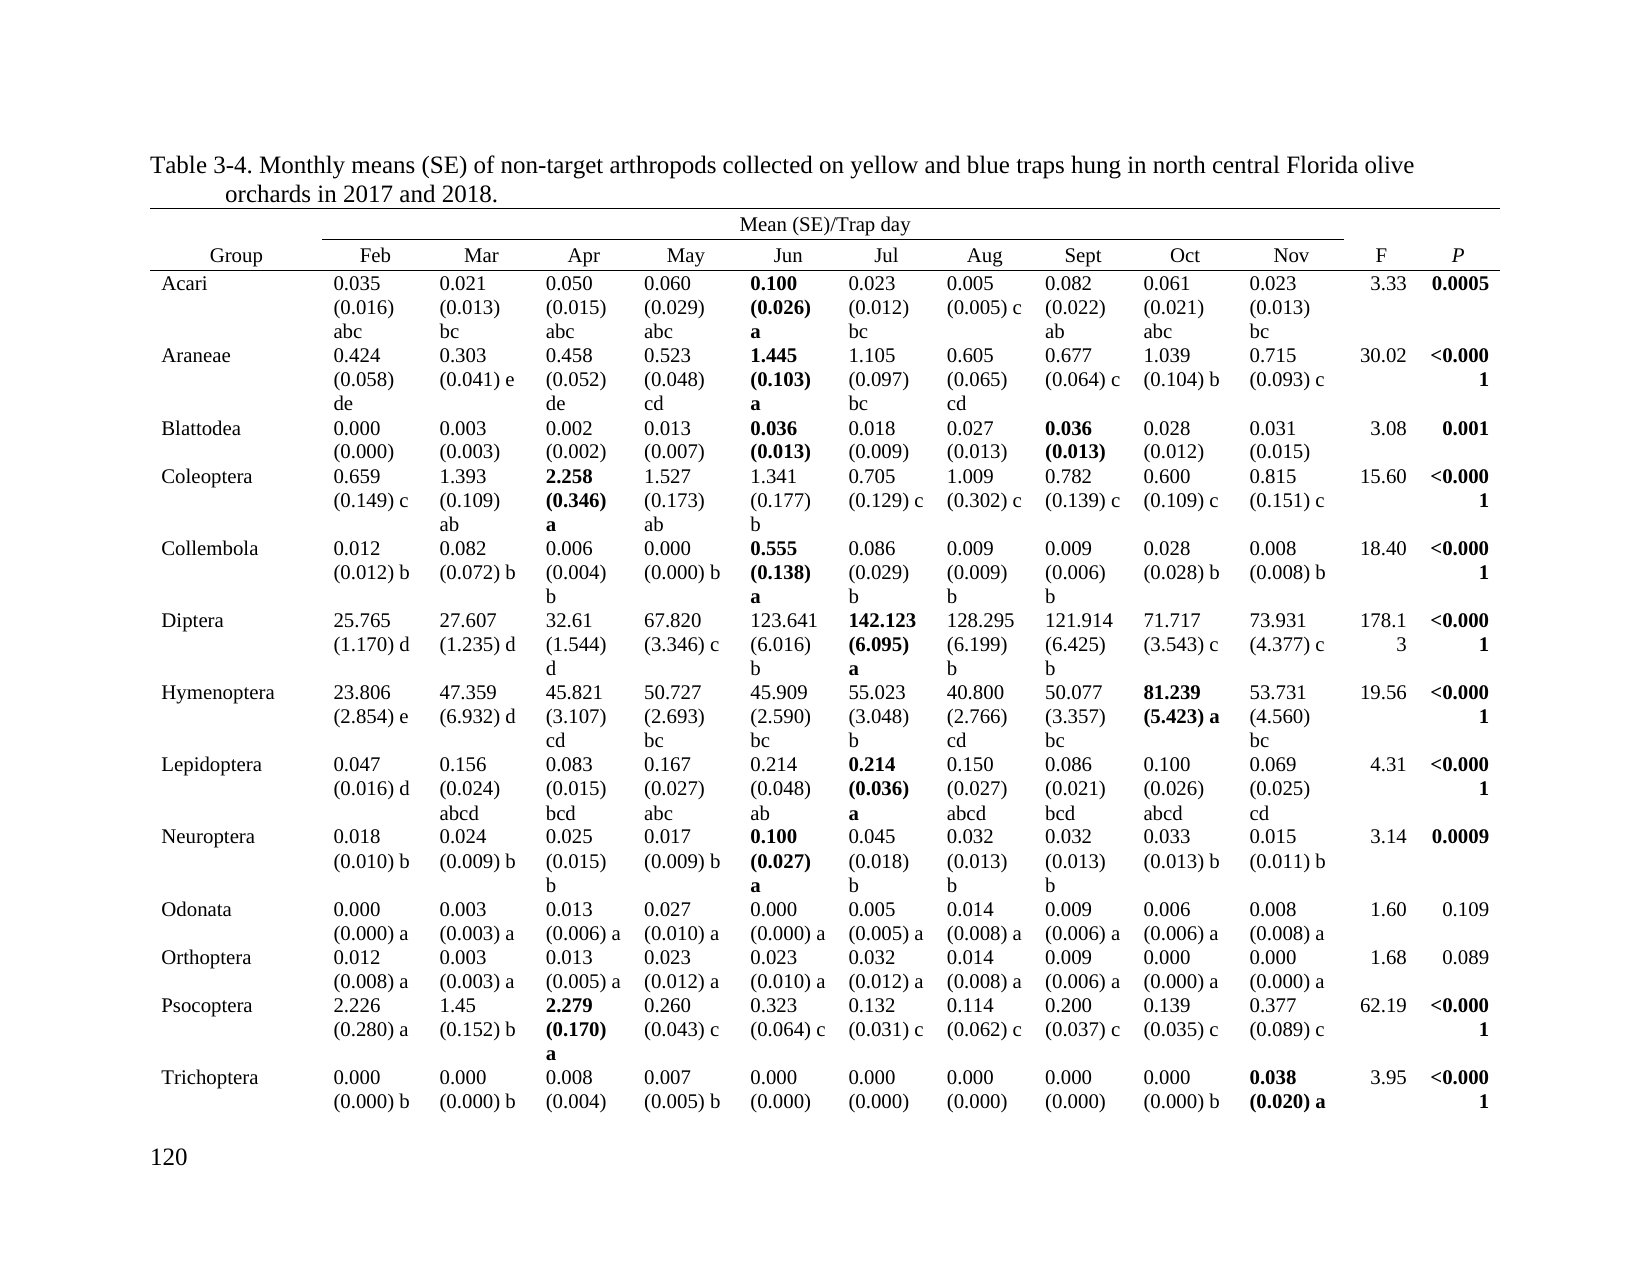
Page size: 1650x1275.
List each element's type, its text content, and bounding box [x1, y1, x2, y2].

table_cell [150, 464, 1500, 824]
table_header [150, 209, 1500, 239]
text Table 3-4. Monthly means (SE) of non-target arthropods collected on yellow and blue traps hung in north central Florida olive orchards in 2017 and 2018. [150, 150, 1500, 207]
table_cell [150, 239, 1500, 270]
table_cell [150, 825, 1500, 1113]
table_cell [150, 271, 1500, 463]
